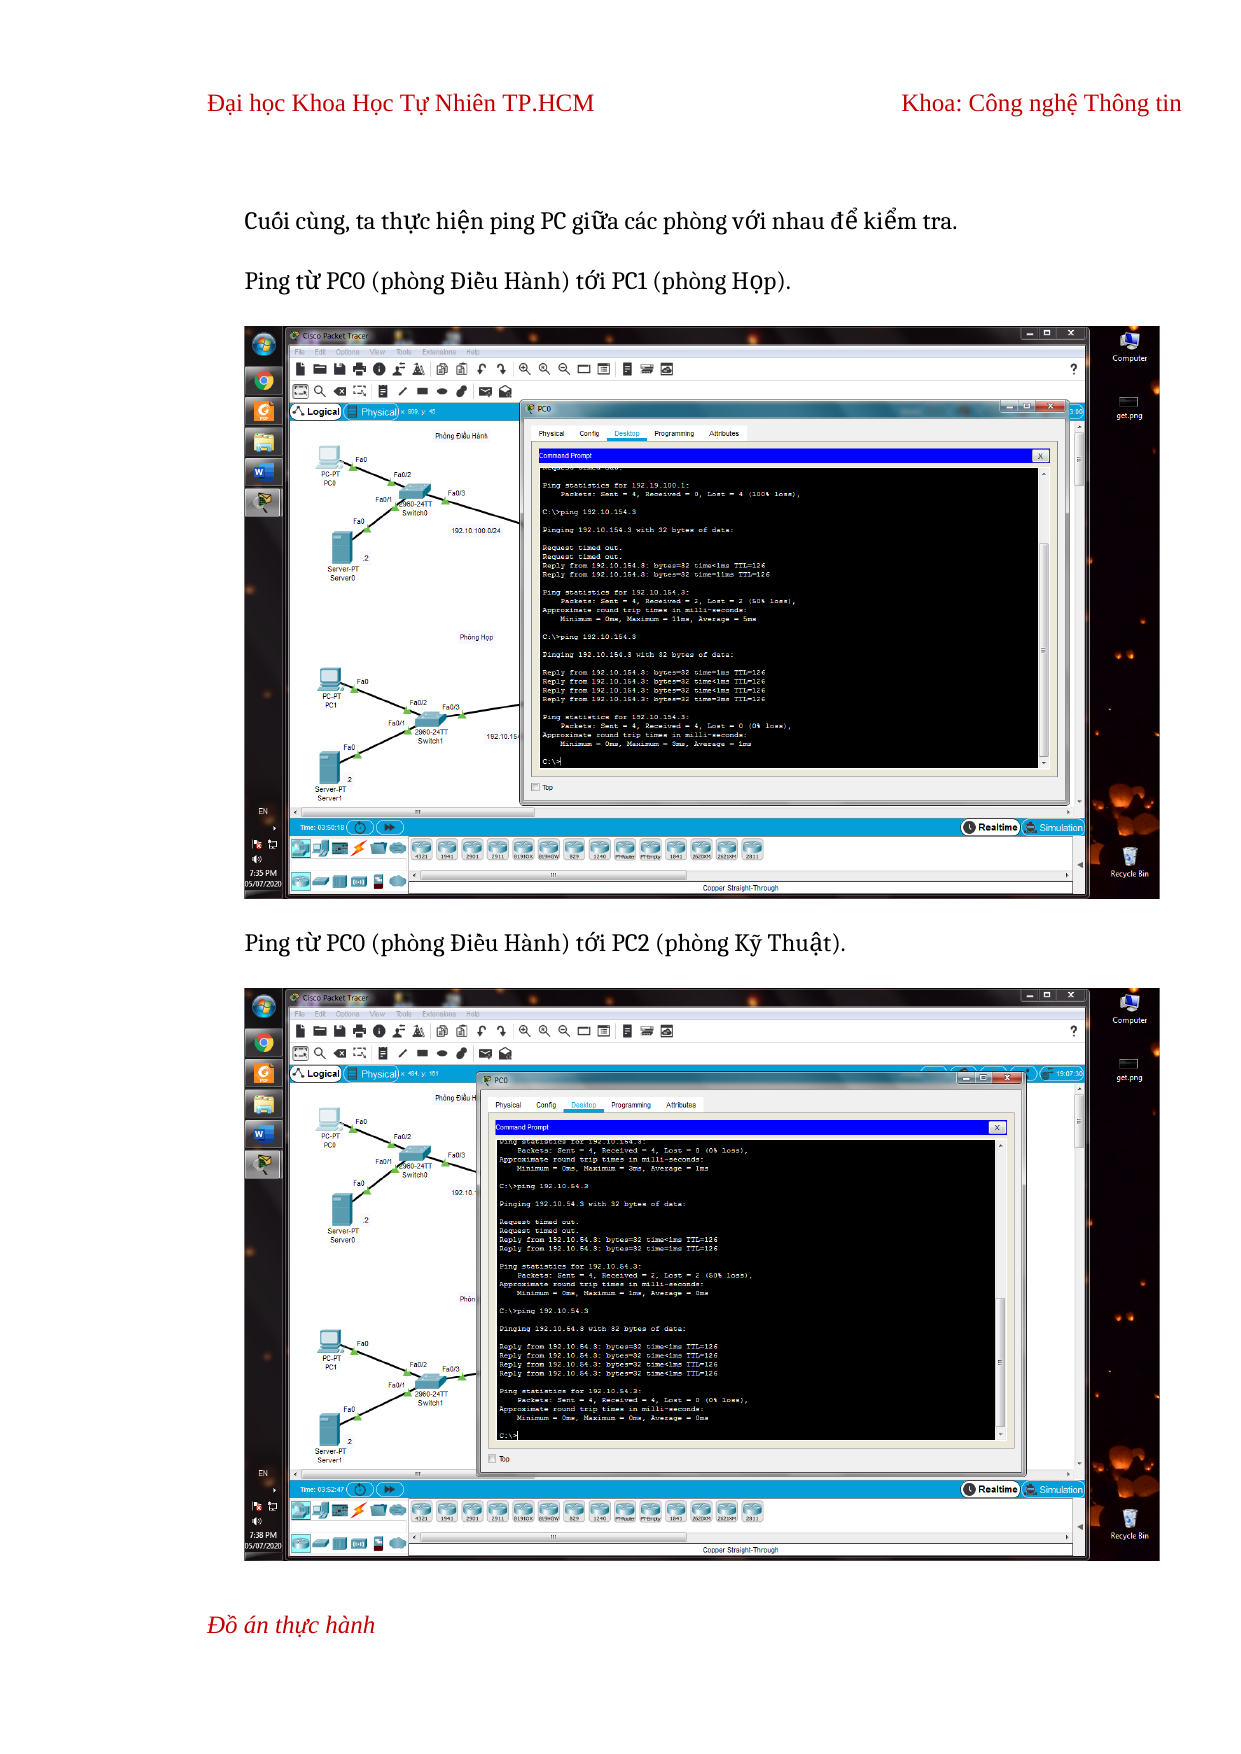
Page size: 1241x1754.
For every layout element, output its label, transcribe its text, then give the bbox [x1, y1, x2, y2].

text Ping từ PC0 (phòng Điều Hành) tới PC2 (phòng Kỹ Thuật). [244, 929, 1122, 958]
text Cuối cùng, ta thực hiện ping PC giữa các phòng với nhau để kiểm tra. [244, 207, 1122, 236]
picture [244, 988, 1160, 1561]
picture [244, 326, 1160, 899]
text Ping từ PC0 (phòng Điều Hành) tới PC1 (phòng Họp). [244, 267, 1122, 295]
